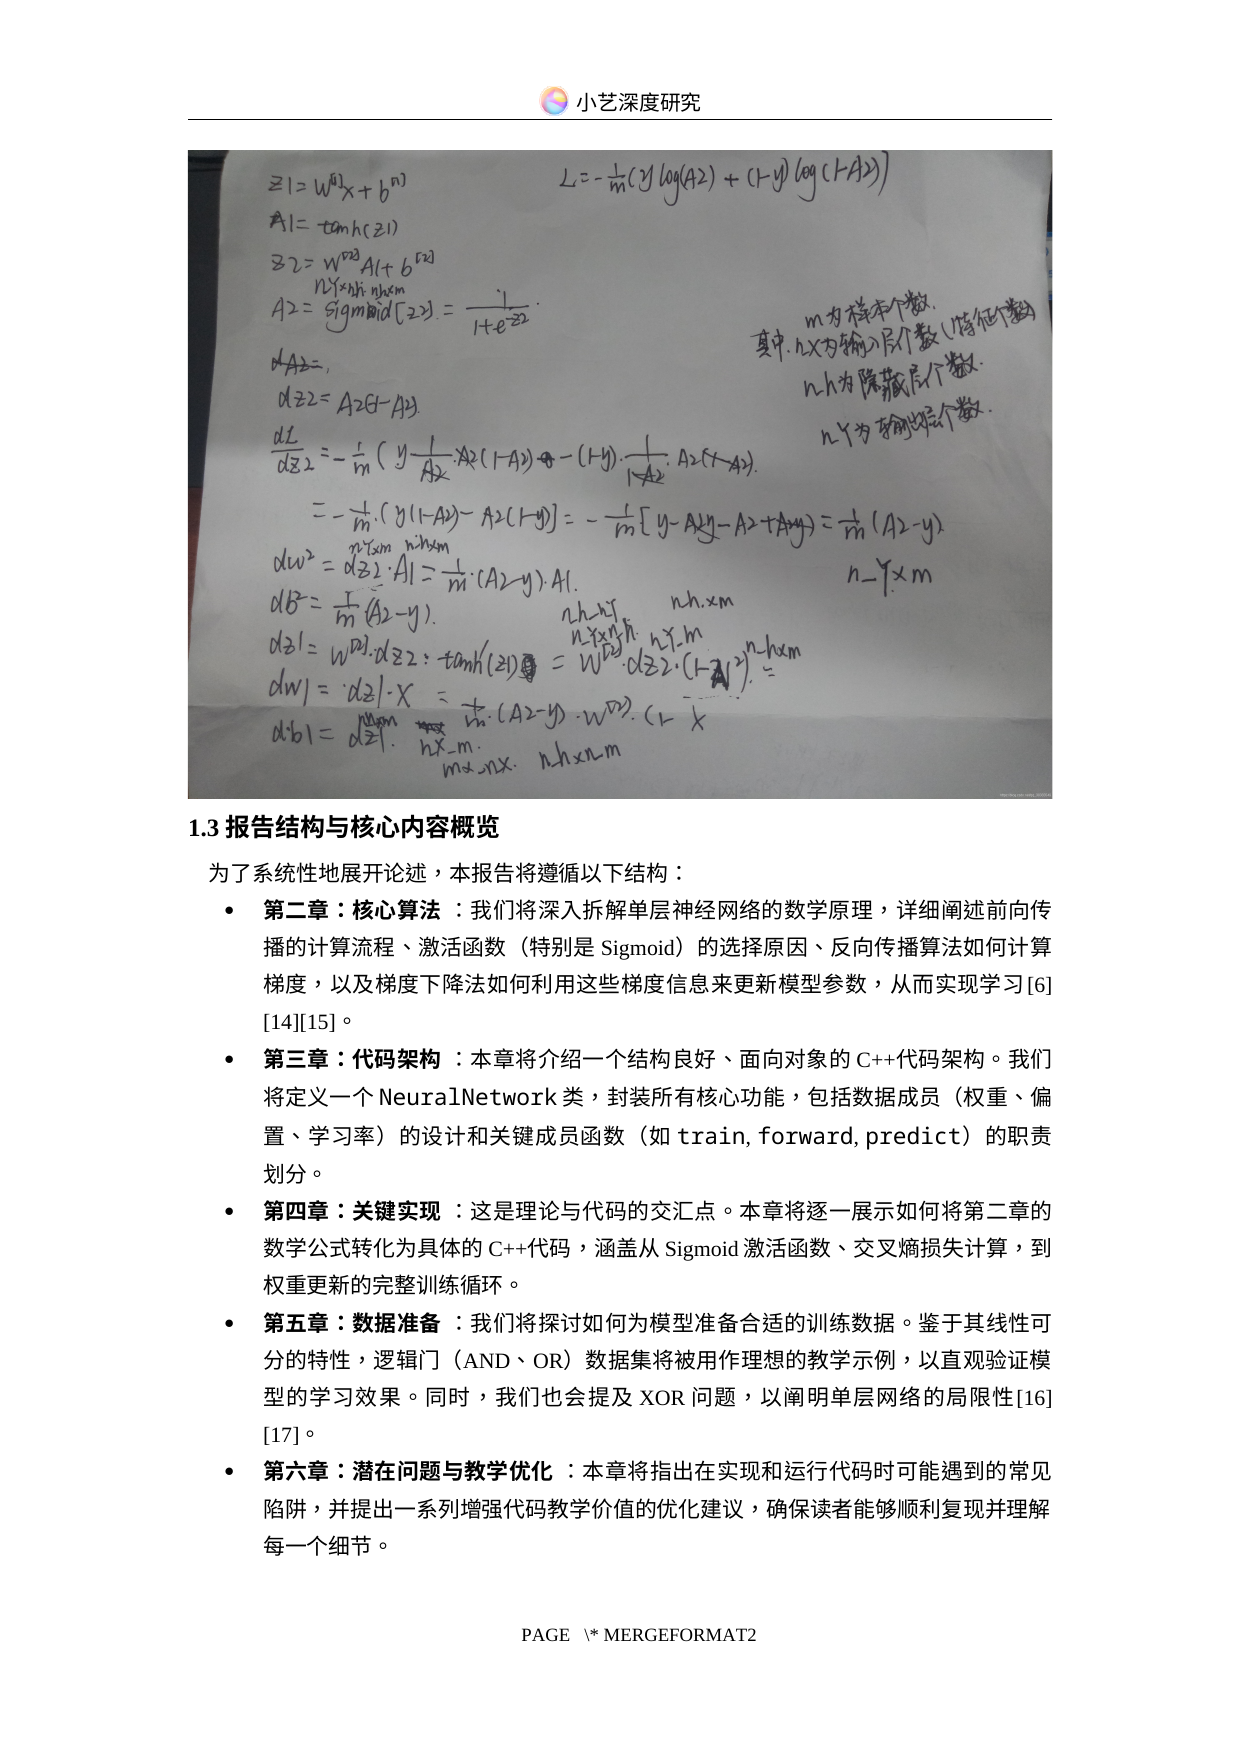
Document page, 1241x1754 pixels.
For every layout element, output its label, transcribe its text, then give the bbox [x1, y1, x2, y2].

list 第四章：关键实现 ：这是理论与代码的交汇点。本章将逐一展示如何将第二章的数学公式转化为具体的C++代码，涵盖从Sigmoid激活函数、交叉熵损失计算，到权重更新的完整训练循环。 [225, 1196, 1052, 1300]
picture [187, 150, 1053, 799]
text 为了系统性地展开论述，本报告将遵循以下结构： [188, 858, 1052, 887]
list 第五章：数据准备 ：我们将探讨如何为模型准备合适的训练数据。鉴于其线性可分的特性，逻辑门（AND、OR）数据集将被用作理想的教学示例，以直观验证模型的学习效果。同时，我们也会提及XOR问题，以阐明单层网络的局限性[16][17]。 [225, 1308, 1052, 1449]
subtitle 1.3 报告结构与核心内容概览 [188, 810, 1052, 844]
list 第二章：核心算法 ：我们将深入拆解单层神经网络的数学原理，详细阐述前向传播的计算流程、激活函数（特别是Sigmoid）的选择原因、反向传播算法如何计算梯度，以及梯度下降法如何利用这些梯度信息来更新模型参数，从而实现学习[6][14][15]。 [225, 895, 1052, 1036]
list 第三章：代码架构 ：本章将介绍一个结构良好、面向对象的C++代码架构。我们将定义一个NeuralNetwork类，封装所有核心功能，包括数据成员（权重、偏置、学习率）的设计和关键成员函数（如train, forward, predict）的职责划分。 [225, 1043, 1052, 1189]
list 第六章：潜在问题与教学优化 ：本章将指出在实现和运行代码时可能遇到的常见陷阱，并提出一系列增强代码教学价值的优化建议，确保读者能够顺利复现并理解每一个细节。 [225, 1456, 1052, 1561]
picture [539, 86, 569, 116]
